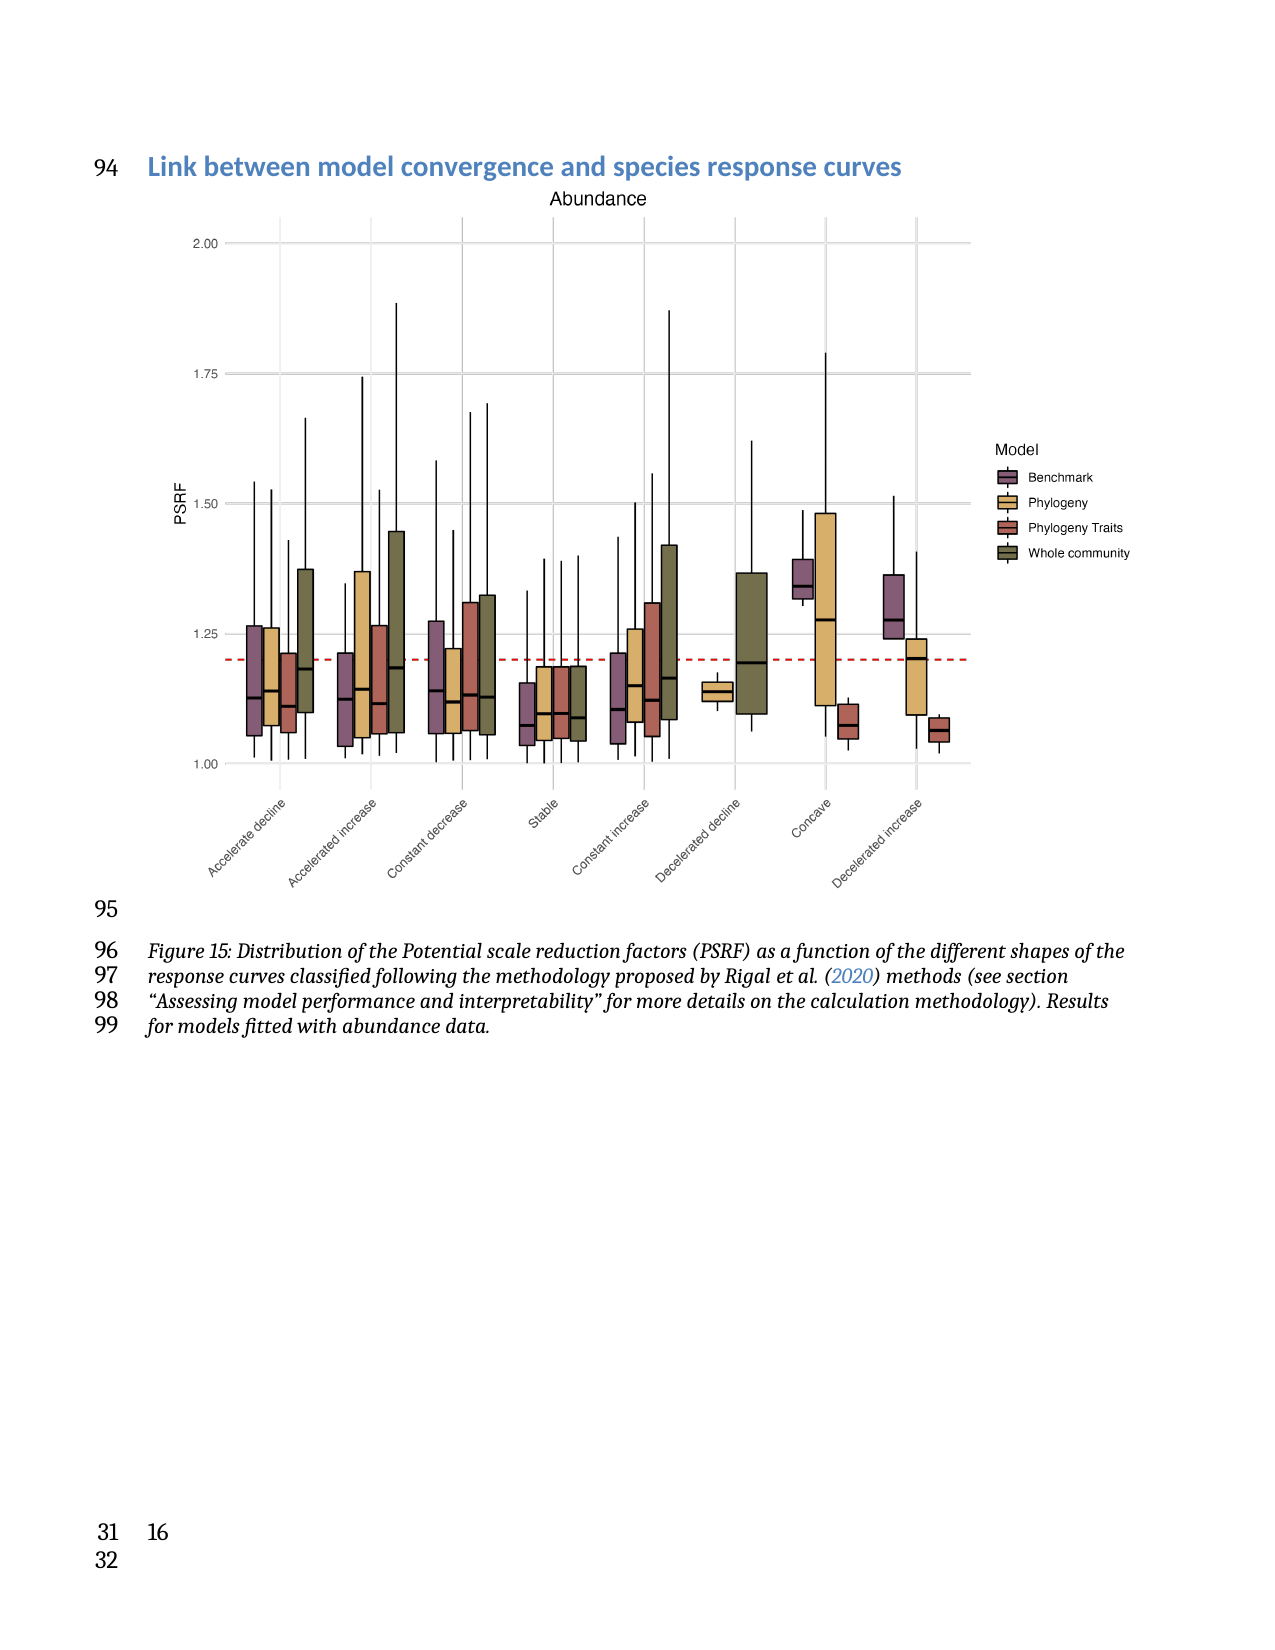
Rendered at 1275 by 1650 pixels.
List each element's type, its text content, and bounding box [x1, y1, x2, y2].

subtitle Link between model convergence and species response curves [148, 148, 1127, 183]
picture [166, 183, 1146, 918]
text Figure 15: Distribution of the Potential scale reduction factors (PSRF) as a function of the different shapes of the response curves classified following the methodology proposed by Rigal et al. (2020) methods (see section “Assessing model performance and interpretability” for more details on the calculation methodology). Results for models fitted with abundance data. [148, 938, 1127, 1039]
